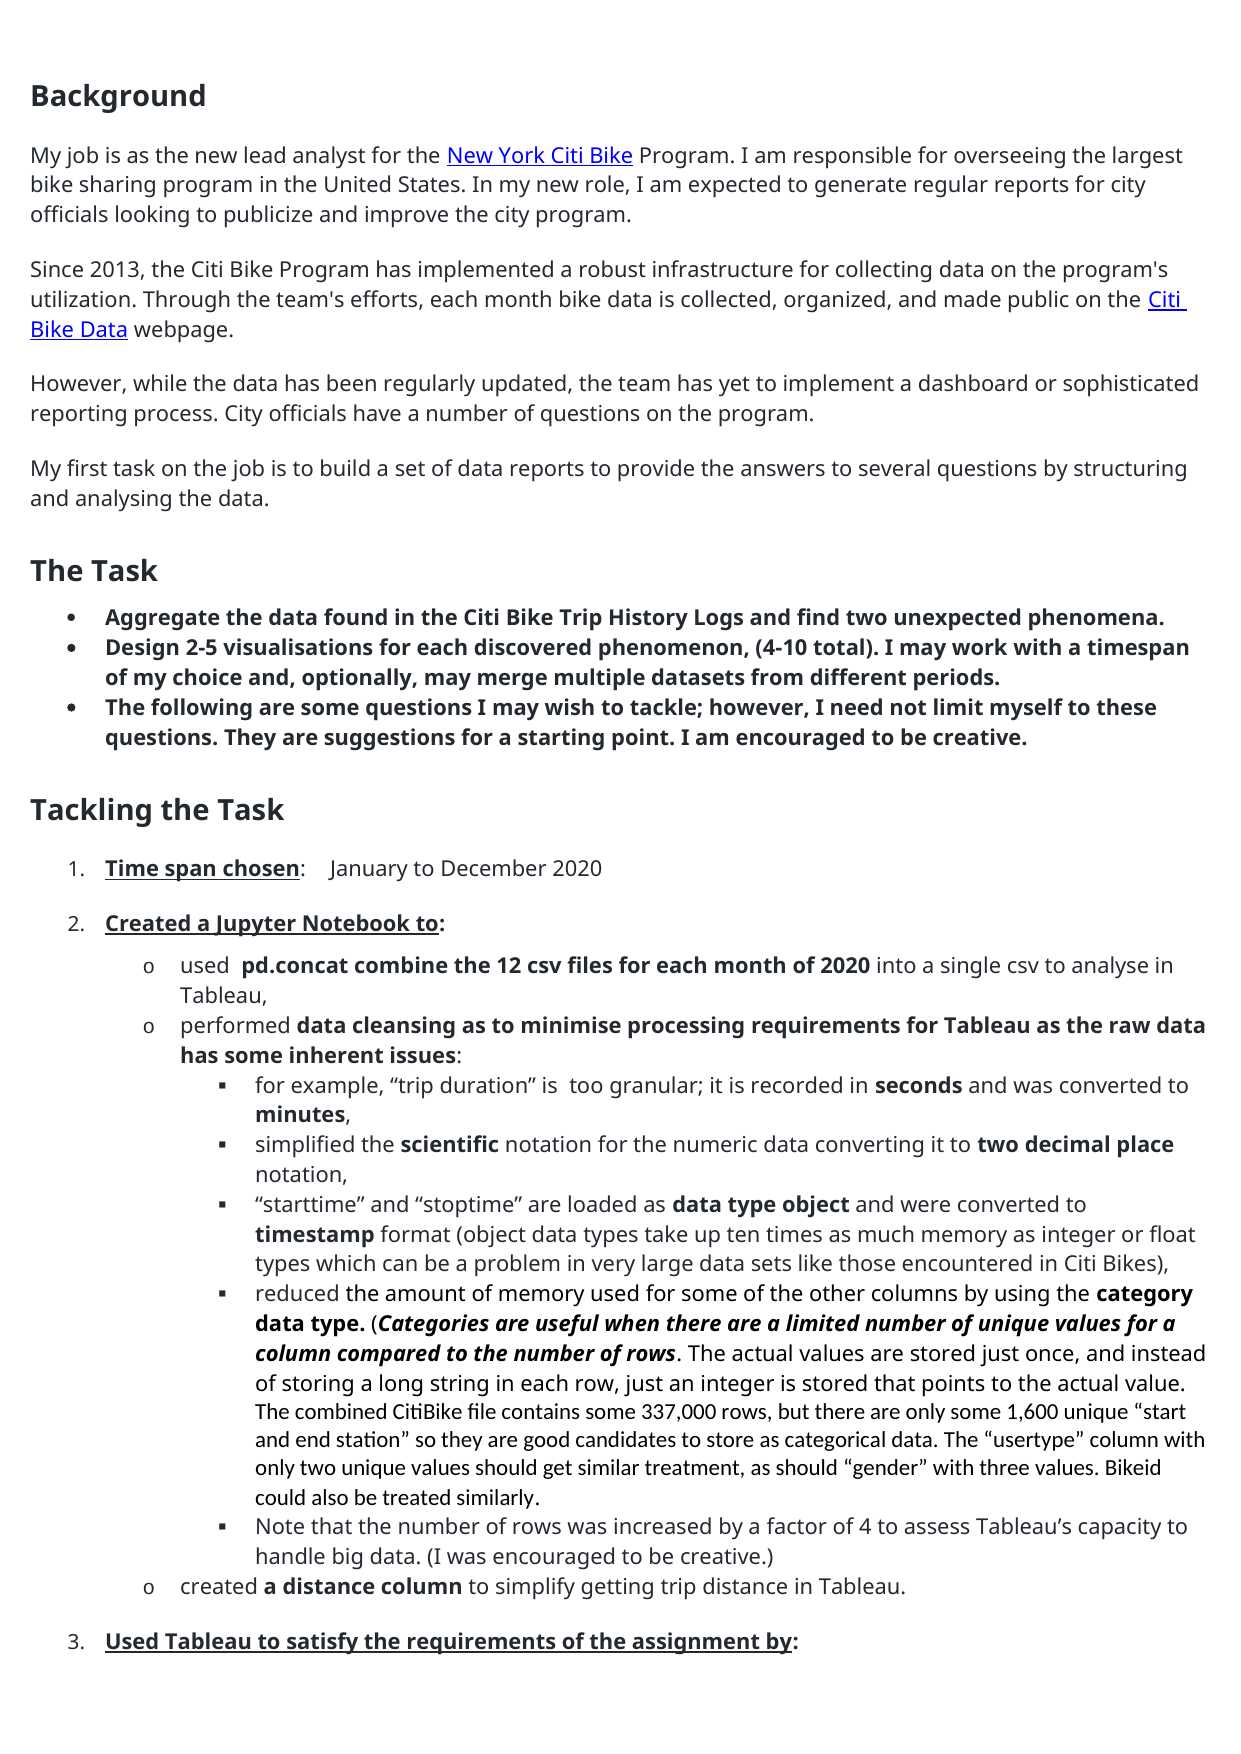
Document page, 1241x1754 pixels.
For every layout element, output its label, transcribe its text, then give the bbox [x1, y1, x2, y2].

list Note that the number of rows was increased by a factor of 4 to assess Tableau’s capacity to handle big data. (I was encouraged to be creative.) [217, 1511, 1210, 1571]
list for example, “trip duration” is too granular; it is recorded in seconds and was converted to minutes, [217, 1070, 1210, 1129]
list performed data cleansing as to minimise processing requirements for Tableau as the raw data has some inherent issues: [142, 1010, 1210, 1070]
text Since 2013, the Citi Bike Program has implemented a robust infrastructure for collecting data on the program's utilization. Through the team's efforts, each month bike data is collected, organized, and made public on the Citi Bike Data webpage. [30, 254, 1210, 343]
text The Task [30, 550, 1210, 590]
text My first task on the job is to build a set of data reports to provide the answers to several questions by structuring and analysing the data. [30, 453, 1210, 513]
list simplified the scientific notation for the numeric data converting it to two decimal place notation, [217, 1129, 1210, 1189]
text Background [30, 75, 1210, 115]
list Design 2-5 visualisations for each discovered phenomenon, (4-10 total). I may work with a timespan of my choice and, optionally, may merge multiple datasets from different periods. [67, 632, 1210, 692]
list used pd.concat combine the 12 csv files for each month of 2020 into a single csv to analyse in Tableau, [142, 951, 1210, 1010]
list The following are some questions I may wish to tackle; however, I need not limit myself to these questions. They are suggestions for a starting point. I am encouraged to be creative. [67, 692, 1210, 751]
list created a distance column to simplify getting trip distance in Tableau. [142, 1571, 1210, 1601]
list Aggregate the data found in the Citi Bike Trip History Logs and find two unexpected phenomena. [67, 602, 1210, 632]
text Tackling the Task [30, 789, 1210, 828]
text My job is as the new lead analyst for the New York Citi Bike Program. I am responsible for overseeing the largest bike sharing program in the United States. In my new role, I am expected to generate regular reports for city officials looking to publicize and improve the city program. [30, 140, 1210, 229]
list Created a Jupyter Notebook to: [67, 908, 1210, 938]
list Used Tableau to satisfy the requirements of the assignment by: [67, 1626, 1210, 1655]
text However, while the data has been regularly updated, the team has yet to implement a dashboard or sophisticated reporting process. City officials have a number of questions on the program. [30, 368, 1210, 428]
list “starttime” and “stoptime” are loaded as data type object and were converted to timestamp format (object data types take up ten times as much memory as integer or float types which can be a problem in very large data sets like those encountered in Citi Bikes), [217, 1189, 1210, 1278]
list Time span chosen: January to December 2020 [67, 853, 1210, 883]
list reduced the amount of memory used for some of the other columns by using the category data type. (Categories are useful when there are a limited number of unique values for a column compared to the number of rows. The actual values are stored just once, and instead of storing a long string in each row, just an integer is stored that points to the actual value. The combined CitiBike file contains some 337,000 rows, but there are only some 1,600 unique “start and end station” so they are good candidates to store as categorical data. The “usertype” column with only two unique values should get similar treatment, as should “gender” with three values. Bikeid could also be treated similarly. [217, 1278, 1210, 1511]
